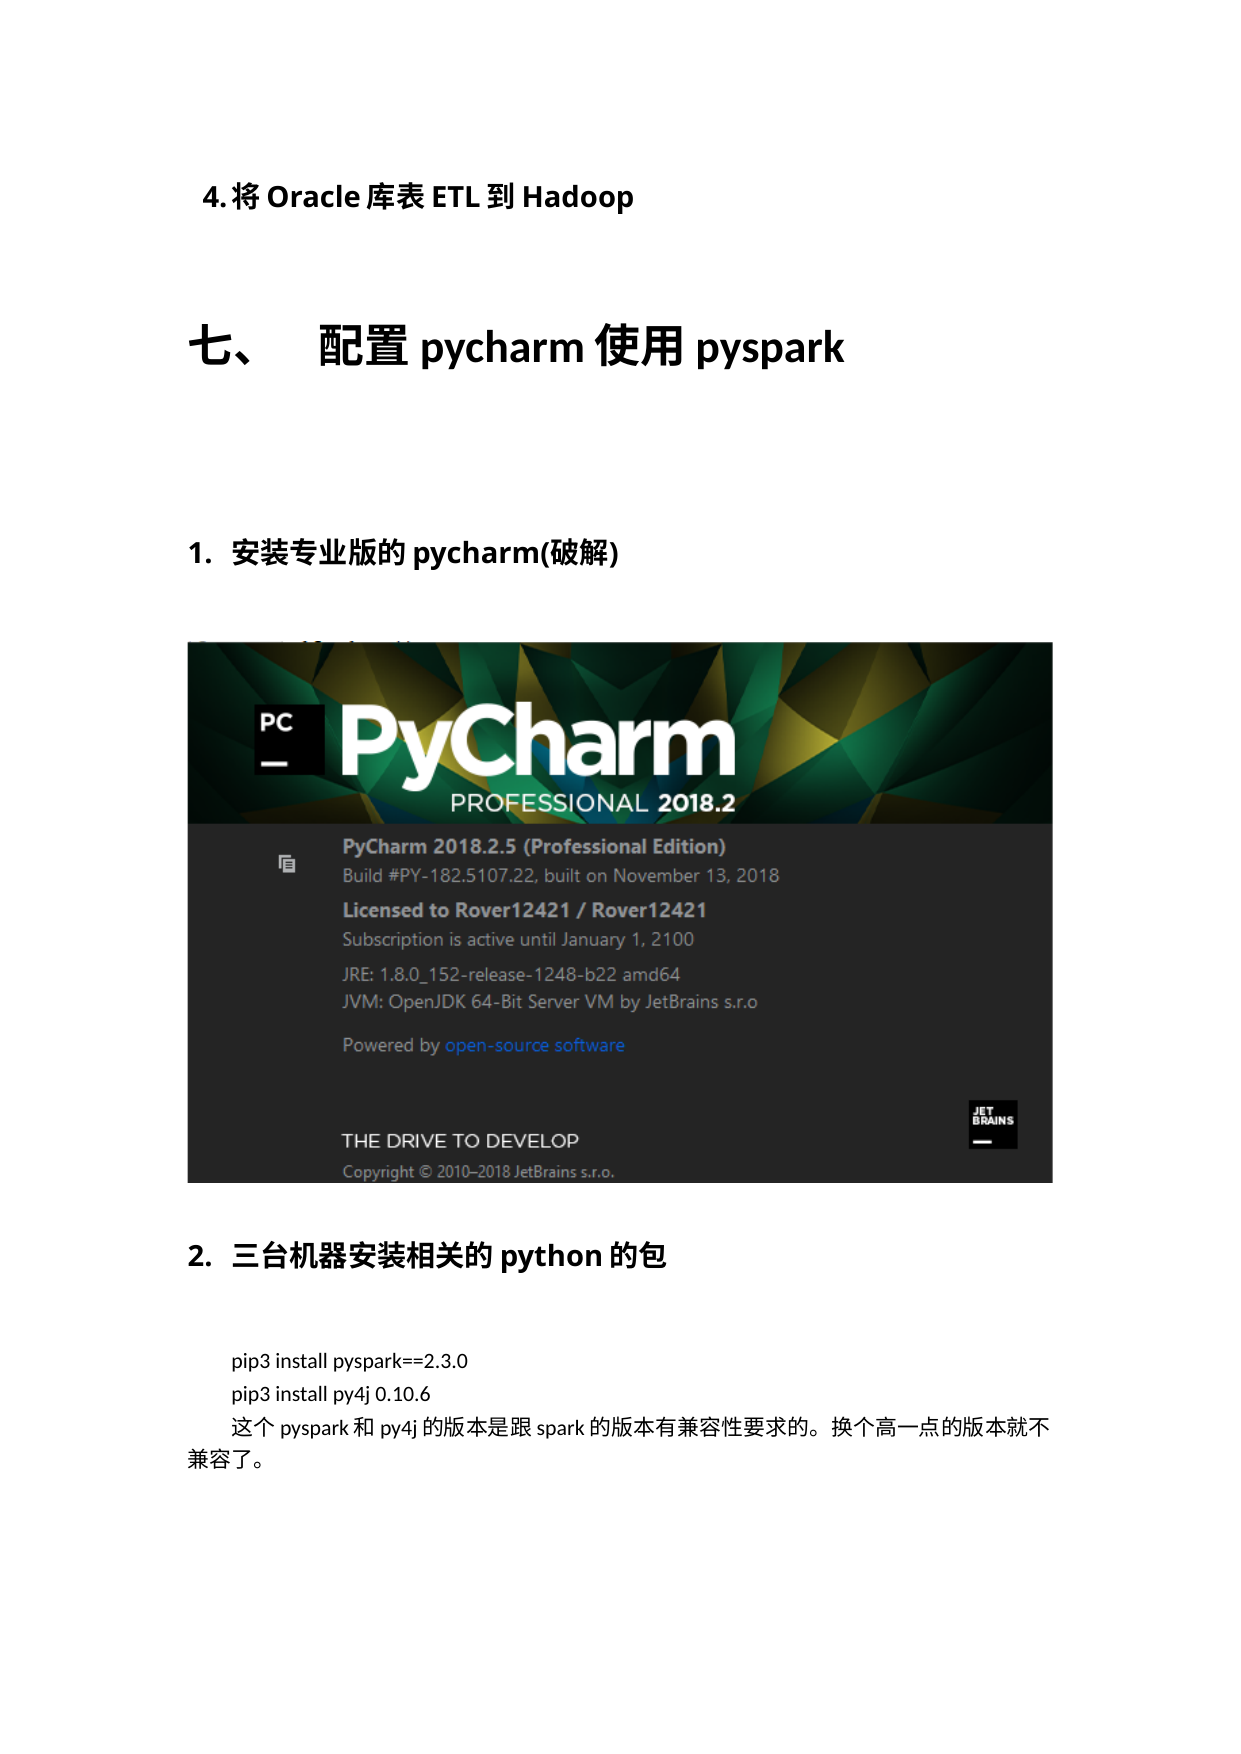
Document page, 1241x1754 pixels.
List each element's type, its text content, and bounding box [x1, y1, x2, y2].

subtitle 配置pycharm使用pyspark [187, 293, 1053, 391]
subtitle 三台机器安装相关的python的包 [187, 1221, 1053, 1286]
text pip3 install py4j 0.10.6 [187, 1377, 1053, 1409]
subtitle 安装专业版的pycharm(破解) [187, 519, 1053, 584]
text 这个pyspark和py4j的版本是跟spark的版本有兼容性要求的。换个高一点的版本就不兼容了。 [187, 1409, 1053, 1474]
text pip3 install pyspark==2.3.0 [187, 1344, 1053, 1377]
picture [187, 641, 1053, 1183]
subtitle 将Oracle库表ETL到Hadoop [202, 162, 1053, 227]
